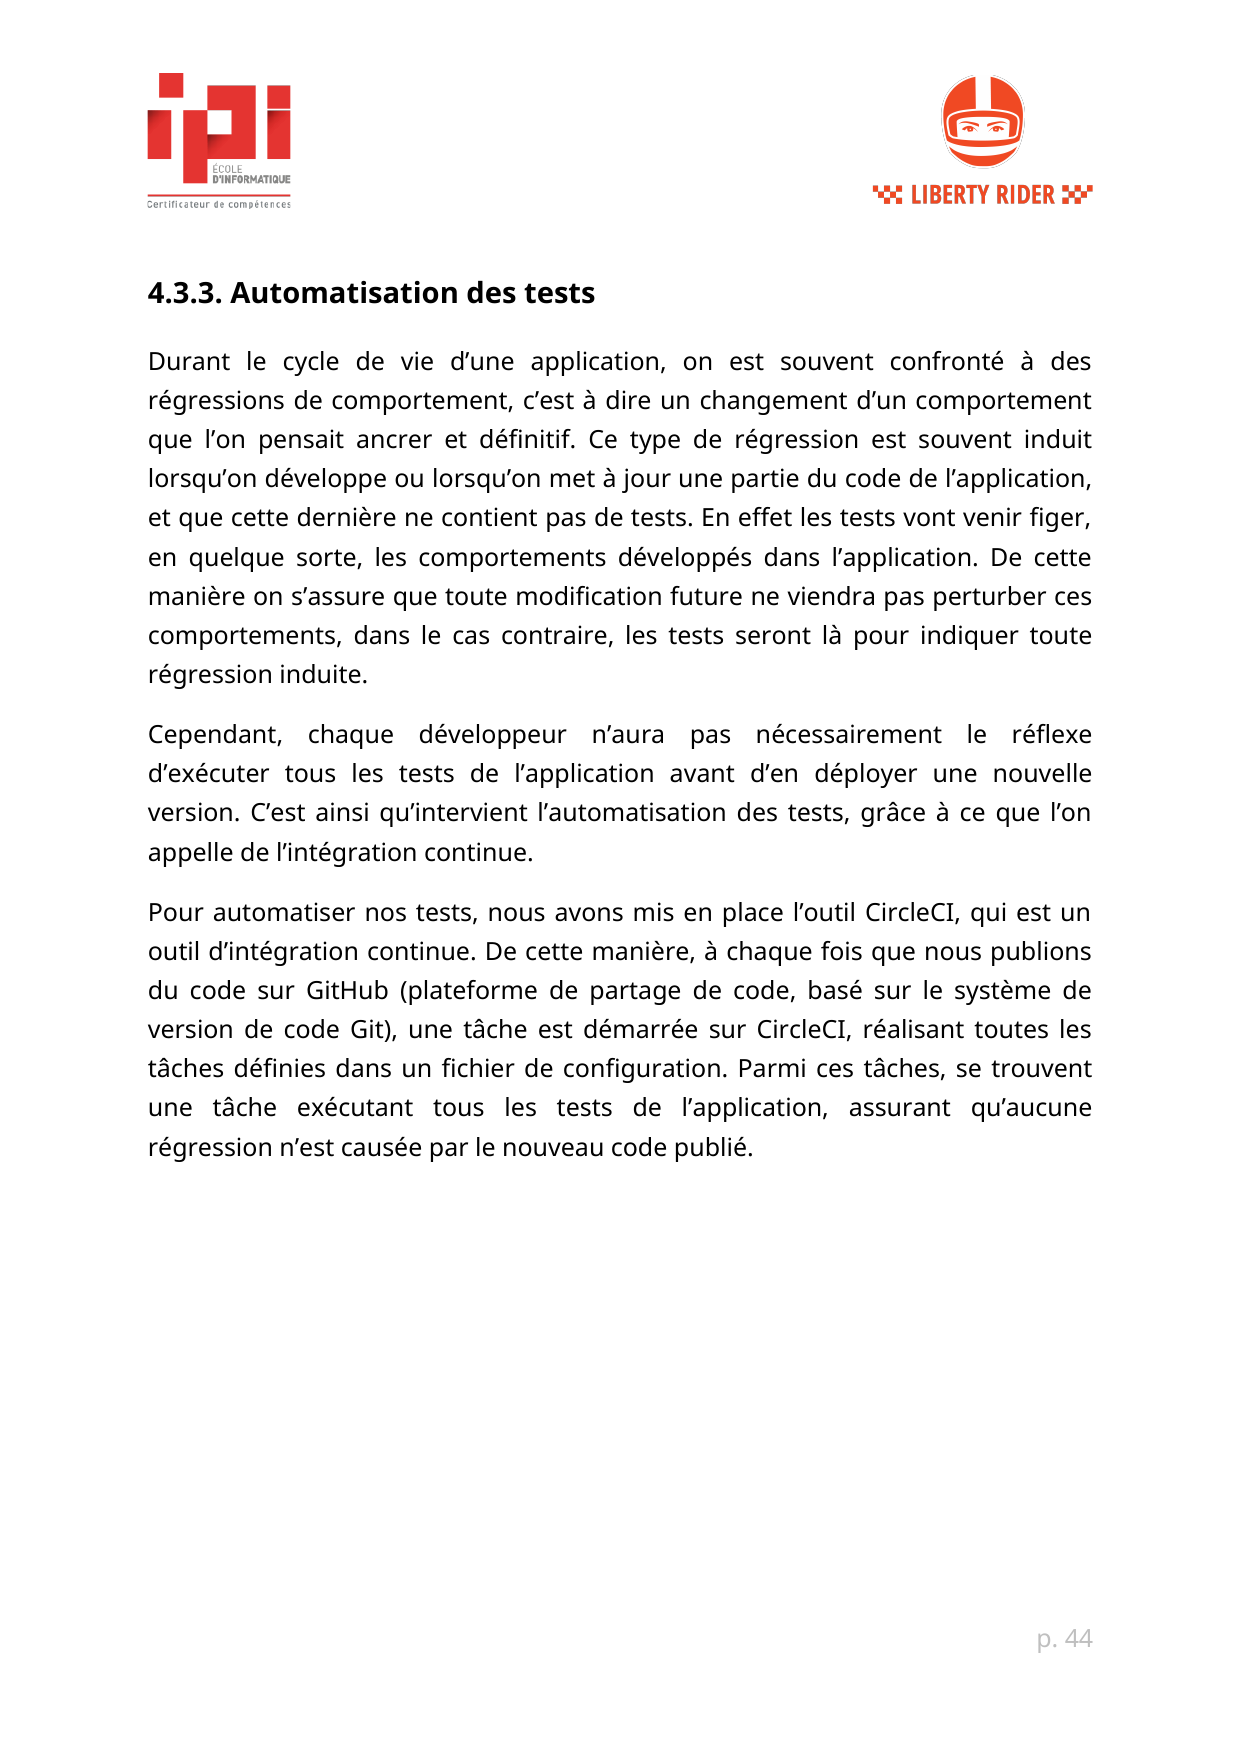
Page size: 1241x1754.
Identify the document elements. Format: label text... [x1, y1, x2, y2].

picture [872, 75, 1093, 209]
subtitle Automatisation des tests [148, 273, 1093, 312]
picture [147, 73, 291, 209]
text Durant le cycle de vie d’une application, on est souvent confronté à des régressions de comportement, c’est à dire un changement d’un comportement que l’on pensait ancrer et définitif. Ce type de régression est souvent induit lorsqu’on développe ou lorsqu’on met à jour une partie du code de l’application, et que cette dernière ne contient pas de tests. En effet les tests vont venir figer, en quelque sorte, les comportements développés dans l’application. De cette manière on s’assure que toute modification future ne viendra pas perturber ces comportements, dans le cas contraire, les tests seront là pour indiquer toute régression induite. [148, 343, 1093, 691]
text Pour automatiser nos tests, nous avons mis en place l’outil CircleCI, qui est un outil d’intégration continue. De cette manière, à chaque fois que nous publions du code sur GitHub (plateforme de partage de code, basé sur le système de version de code Git), une tâche est démarrée sur CircleCI, réalisant toutes les tâches définies dans un fichier de configuration. Parmi ces tâches, se trouvent une tâche exécutant tous les tests de l’application, assurant qu’aucune régression n’est causée par le nouveau code publié. [148, 894, 1093, 1163]
text Cependant, chaque développeur n’aura pas nécessairement le réflexe d’exécuter tous les tests de l’application avant d’en déployer une nouvelle version. C’est ainsi qu’intervient l’automatisation des tests, grâce à ce que l’on appelle de l’intégration continue. [148, 717, 1093, 868]
